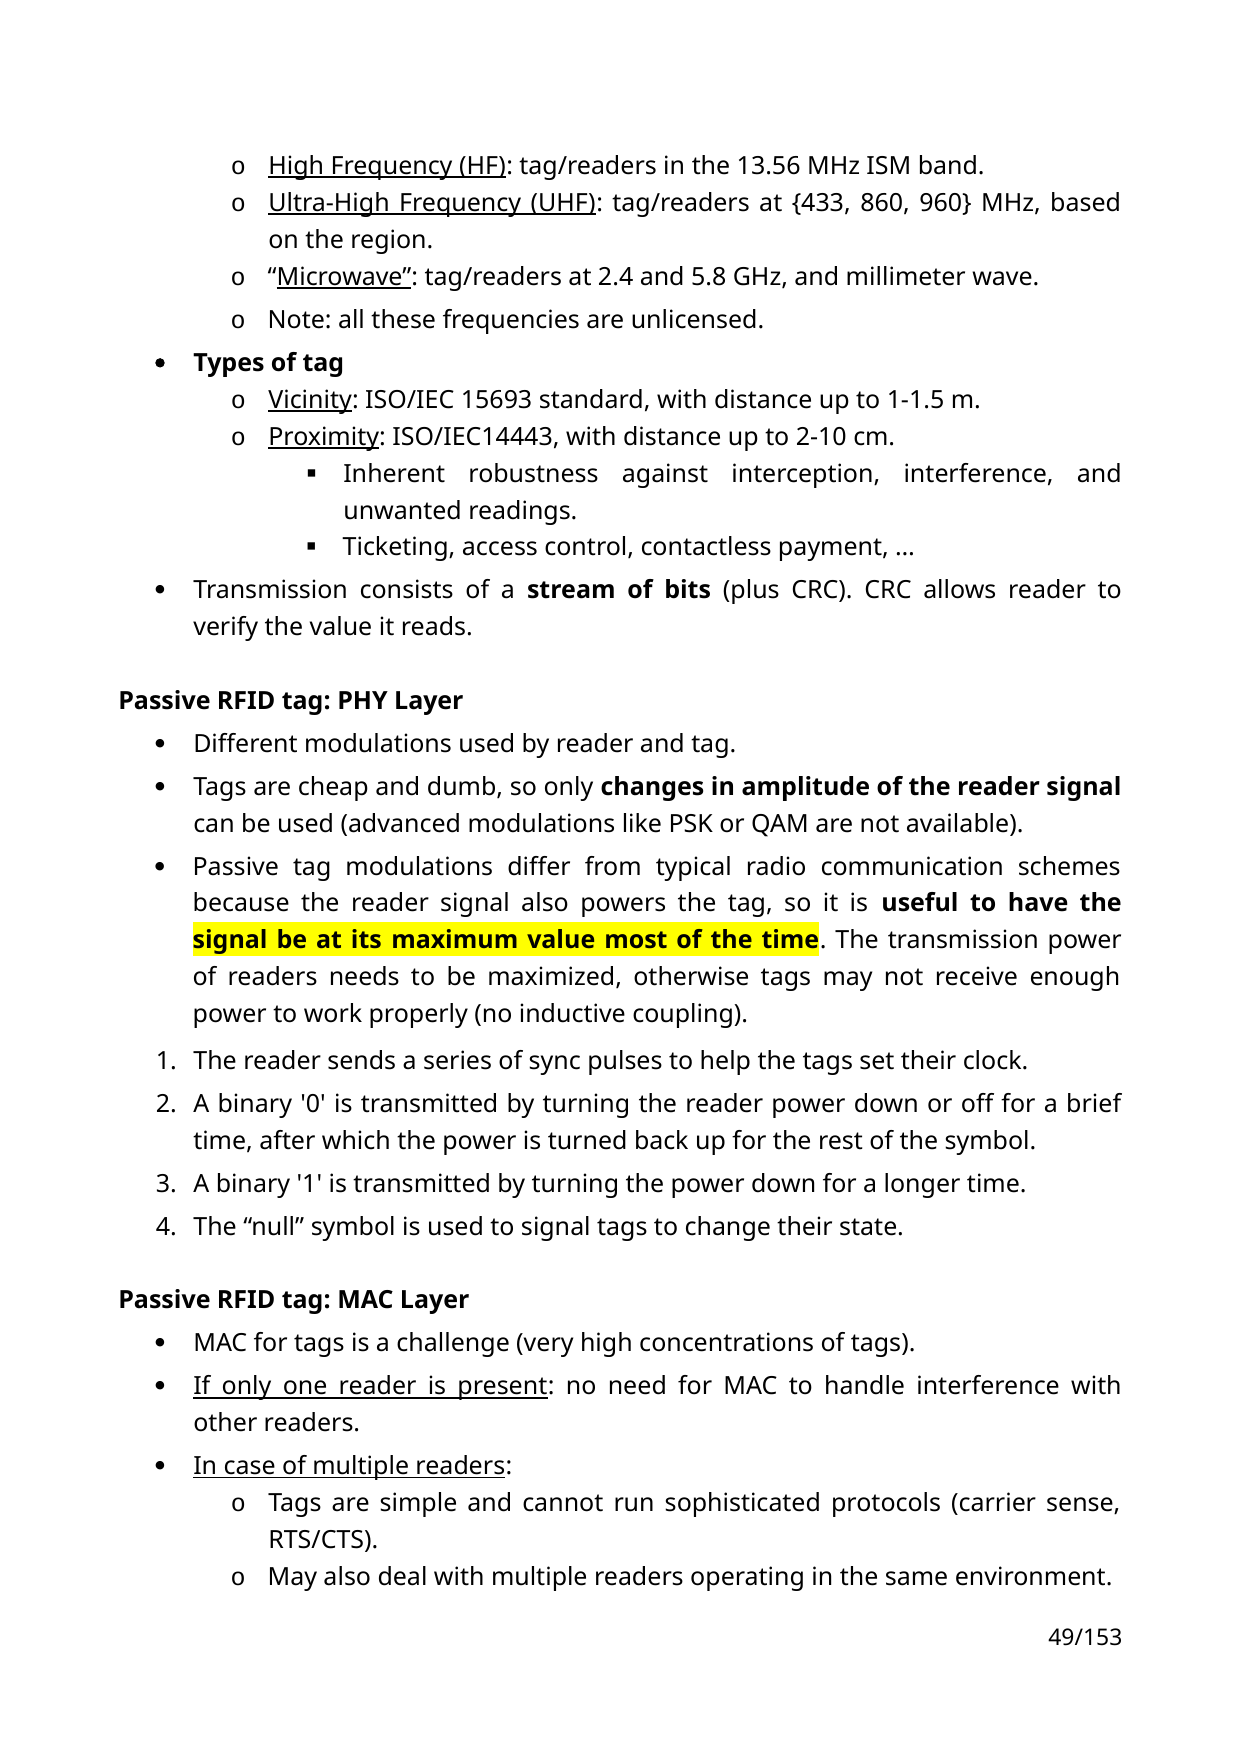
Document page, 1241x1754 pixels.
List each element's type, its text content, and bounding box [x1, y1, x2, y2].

text Passive RFID tag: PHY Layer [118, 682, 1122, 716]
text Passive RFID tag: MAC Layer [118, 1282, 1122, 1316]
list The “null” symbol is used to signal tags to change their state. [156, 1208, 1122, 1242]
list Note: all these frequencies are unlicensed. [230, 302, 1122, 336]
list Vicinity: ISO/IEC 15693 standard, with distance up to 1-1.5 m. [231, 382, 1122, 416]
list Tags are cheap and dumb, so only changes in amplitude of the reader signal can be used (advanced modulations like PSK or QAM are not available). [156, 768, 1122, 839]
list “Microwave”: tag/readers at 2.4 and 5.8 GHz, and millimeter wave. [230, 258, 1122, 293]
list A binary '0' is transmitted by turning the reader power down or off for a brief time, after which the power is turned back up for the rest of the symbol. [156, 1086, 1122, 1156]
list May also deal with multiple readers operating in the same environment. [230, 1558, 1122, 1592]
list Inherent robustness against interception, interference, and unwanted readings. [306, 456, 1122, 526]
list Proximity: ISO/IEC14443, with distance up to 2-10 cm. [231, 418, 1122, 453]
list Different modulations used by reader and tag. [156, 725, 1122, 759]
list If only one reader is present: no need for MAC to handle interference with other readers. [156, 1368, 1122, 1439]
list High Frequency (HF): tag/readers in the 13.56 MHz ISM band. [231, 148, 1122, 182]
list Passive tag modulations differ from typical radio communication schemes because the reader signal also powers the tag, so it is useful to have the signal be at its maximum value most of the time. The transmission power of readers needs to be maximized, otherwise tags may not receive enough power to work properly (no inductive coupling). [155, 848, 1122, 1029]
list MAC for tags is a challenge (very high concentrations of tags). [156, 1325, 1122, 1359]
list Types of tag [156, 345, 1122, 379]
list A binary '1' is transmitted by turning the power down for a longer time. [156, 1165, 1122, 1199]
list Tags are simple and cannot run sophisticated protocols (carrier sense, RTS/CTS). [231, 1484, 1122, 1556]
list Ticketing, access control, contactless payment, … [305, 529, 1122, 563]
list Ultra-High Frequency (UHF): tag/readers at {433, 860, 960} MHz, based on the region. [231, 184, 1122, 256]
list The reader sends a series of sync pulses to help the tags set their clock. [156, 1042, 1122, 1077]
list In case of multiple readers: [156, 1448, 1122, 1482]
list Transmission consists of a stream of bits (plus CRC). CRC allows reader to verify the value it reads. [156, 572, 1122, 643]
